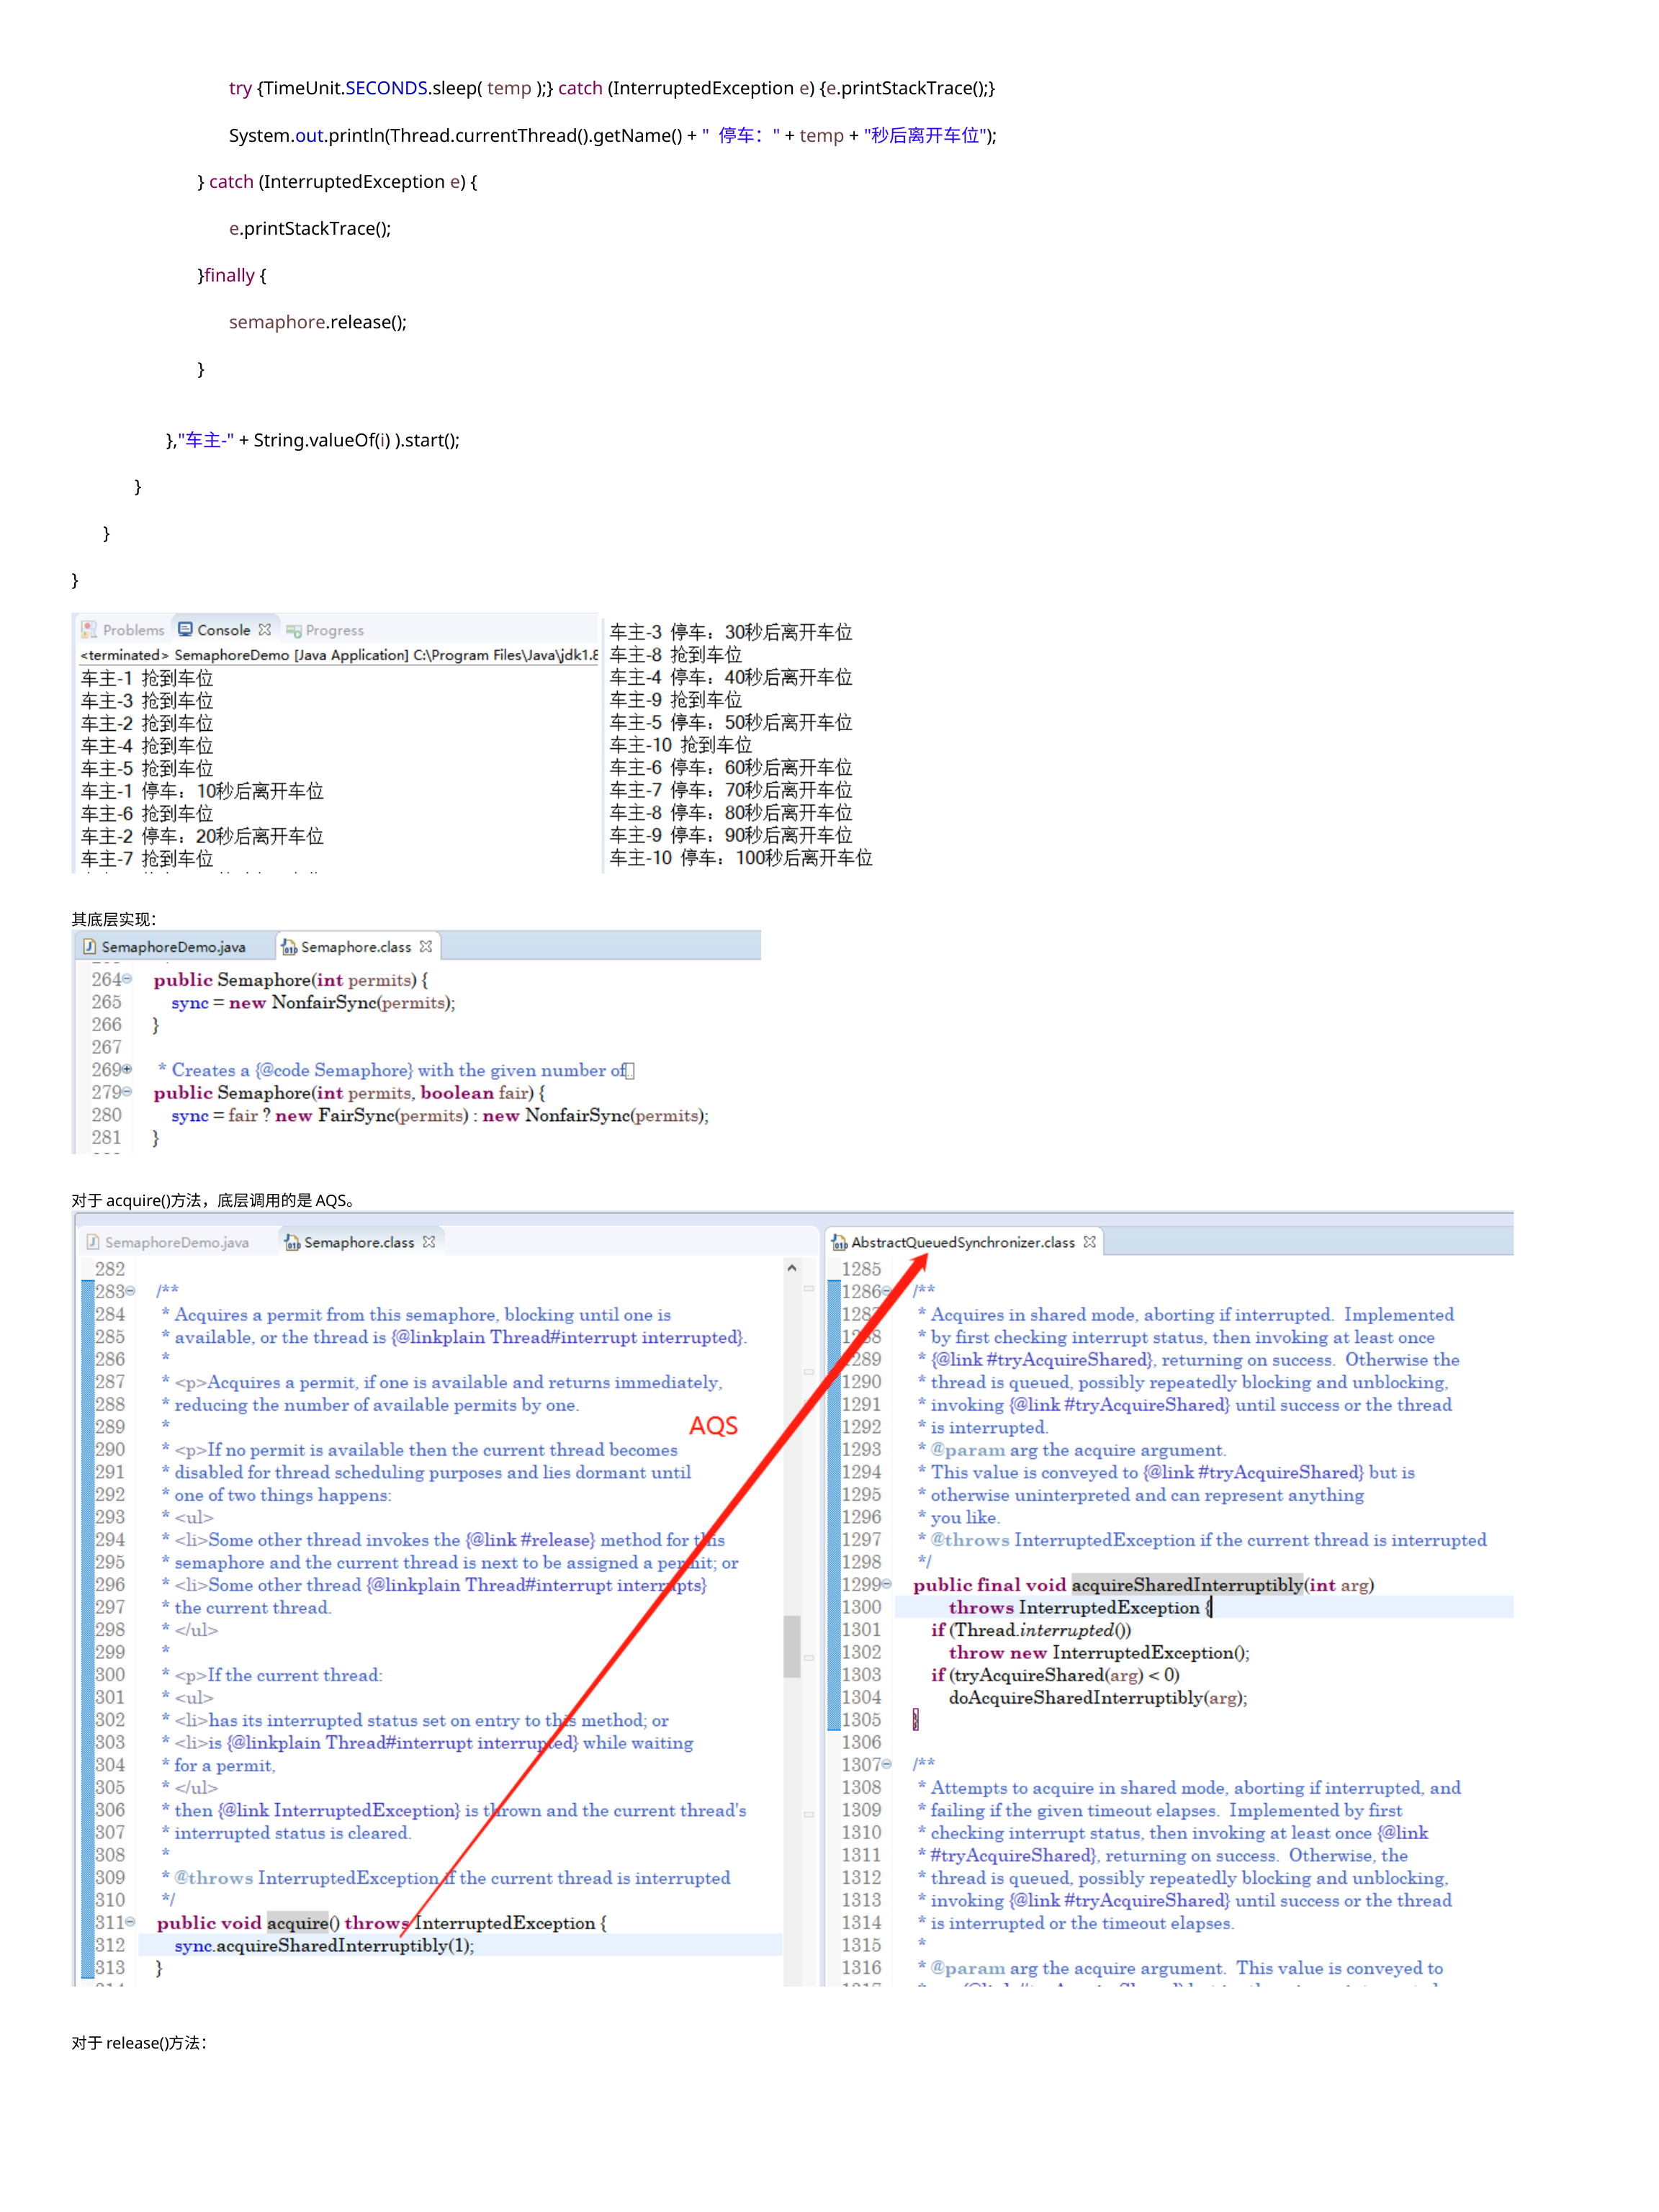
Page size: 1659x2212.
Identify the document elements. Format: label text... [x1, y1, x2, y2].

text },"车主-" + String.valueOf(i) ).start(); [71, 415, 1604, 462]
text semaphore.release(); [71, 298, 1604, 345]
text } [71, 462, 1604, 509]
text } [71, 509, 1604, 556]
text 对于acquire()方法，底层调用的是AQS。 [71, 1187, 1604, 1211]
text System.out.println(Thread.currentThread().getName() + " 停车：" + temp + "秒后离开车位"); [71, 111, 1604, 158]
text } catch (InterruptedException e) { [71, 158, 1604, 204]
text 其底层实现： [71, 907, 1604, 930]
picture [601, 619, 1216, 873]
picture [71, 613, 598, 873]
picture [71, 1210, 1514, 1987]
text }finally { [71, 251, 1604, 298]
text } [71, 345, 1604, 392]
text e.printStackTrace(); [71, 204, 1604, 251]
picture [71, 930, 762, 1154]
text 对于release()方法： [71, 2030, 1604, 2054]
text try {TimeUnit.SECONDS.sleep( temp );} catch (InterruptedException e) {e.printStackTrace();} [71, 64, 1604, 111]
text } [71, 556, 1604, 603]
